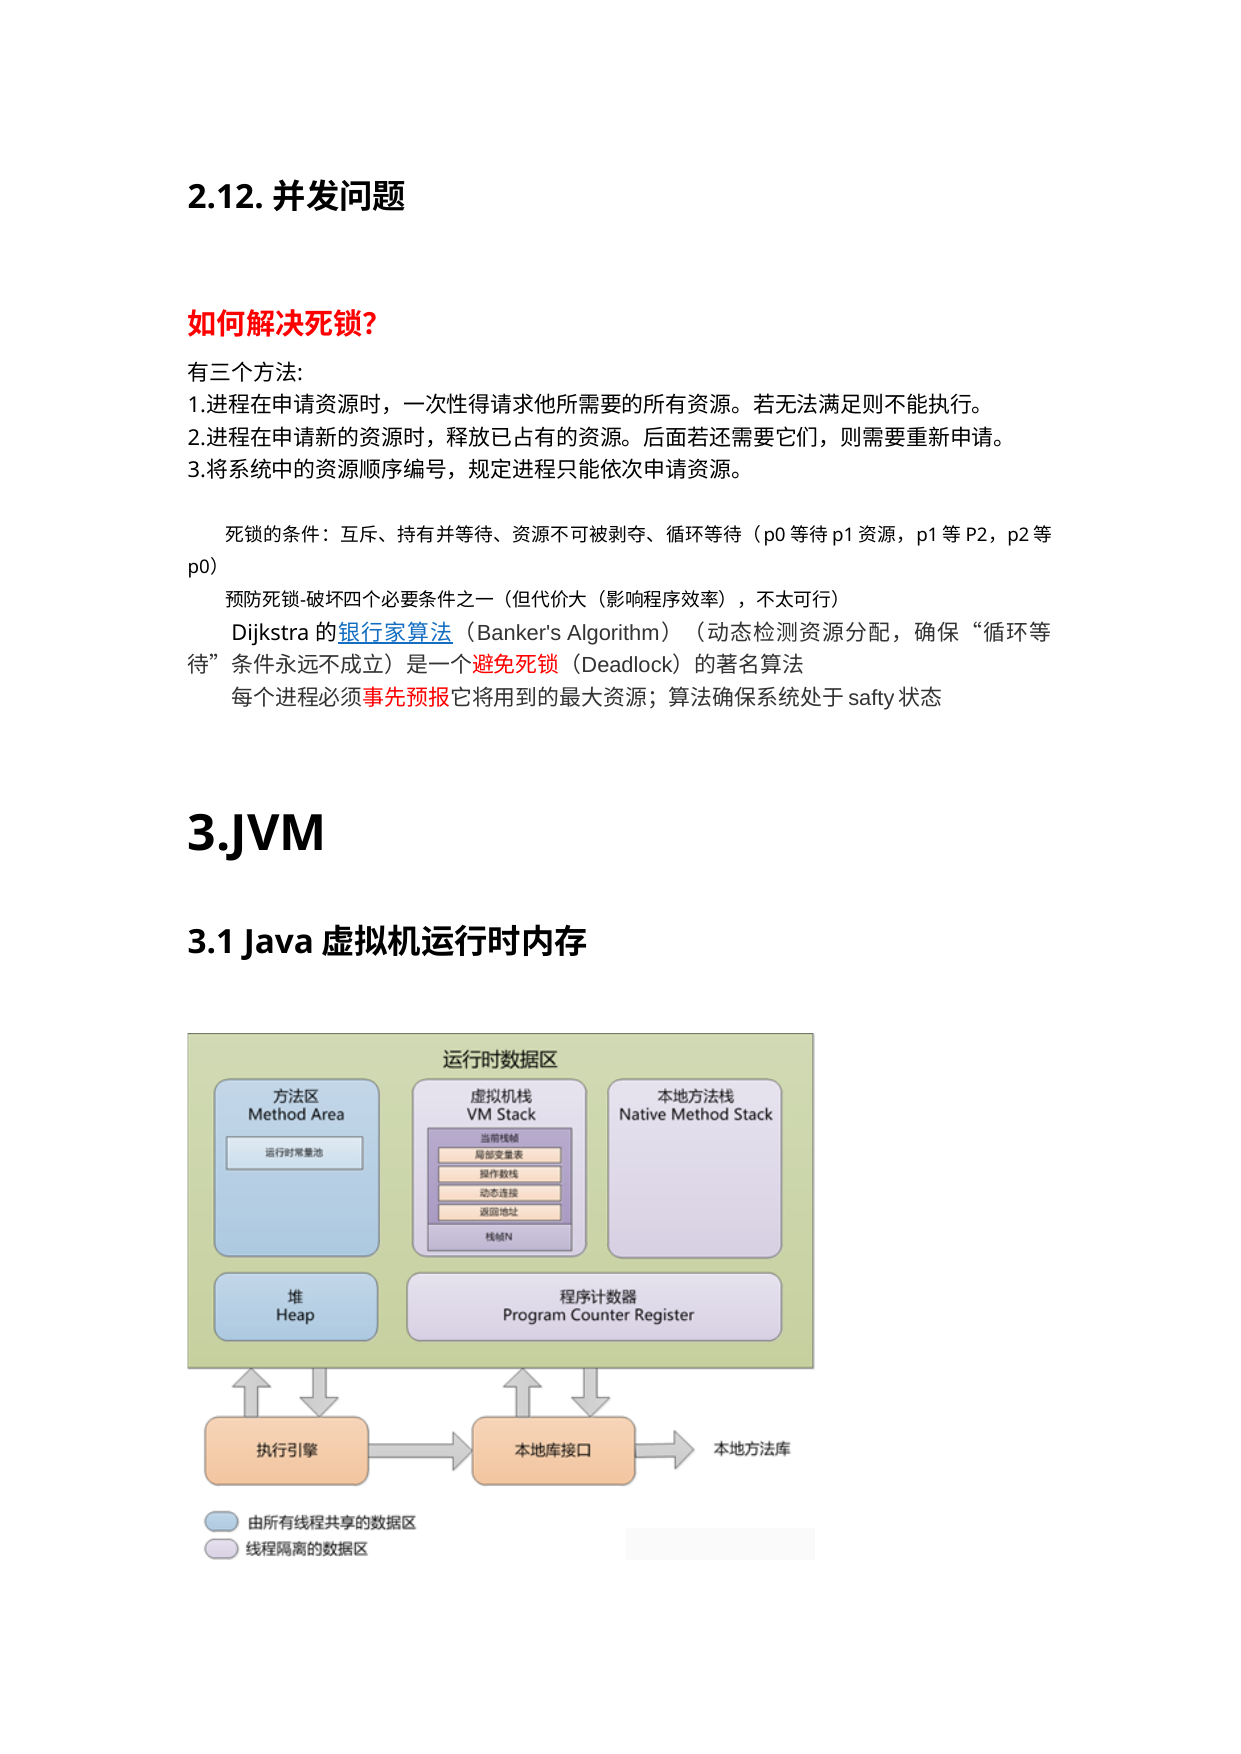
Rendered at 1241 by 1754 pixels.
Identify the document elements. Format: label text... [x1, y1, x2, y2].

text 预防死锁-破坏四个必要条件之一（但代价大（影响程序效率），不太可行） [187, 582, 1053, 614]
text 2.进程在申请新的资源时，释放已占有的资源。后面若还需要它们，则需要重新申请。 [187, 419, 1053, 452]
text 1.进程在申请资源时，一次性得请求他所需要的所有资源。若无法满足则不能执行。 [187, 387, 1053, 419]
subtitle 3.1 Java虚拟机运行时内存 [187, 907, 1053, 972]
subtitle 2.12. 并发问题 [187, 162, 1053, 227]
subtitle 3.JVM [187, 782, 1053, 879]
text 每个进程必须事先预报它将用到的最大资源；算法确保系统处于safty状态 [187, 679, 1053, 712]
text 3.将系统中的资源顺序编号，规定进程只能依次申请资源。 [187, 452, 1053, 484]
picture [187, 1033, 815, 1560]
text Dijkstra的银行家算法（Banker's Algorithm）（动态检测资源分配，确保“循环等待”条件永远不成立）是一个避免死锁（Deadlock）的著名算法 [187, 614, 1053, 679]
text 如何解决死锁？ [187, 289, 1053, 354]
text 死锁的条件：互斥、持有并等待、资源不可被剥夺、循环等待（p0等待p1资源，p1等P2，p2等p0） [187, 517, 1053, 582]
text 有三个方法: [187, 354, 1053, 387]
